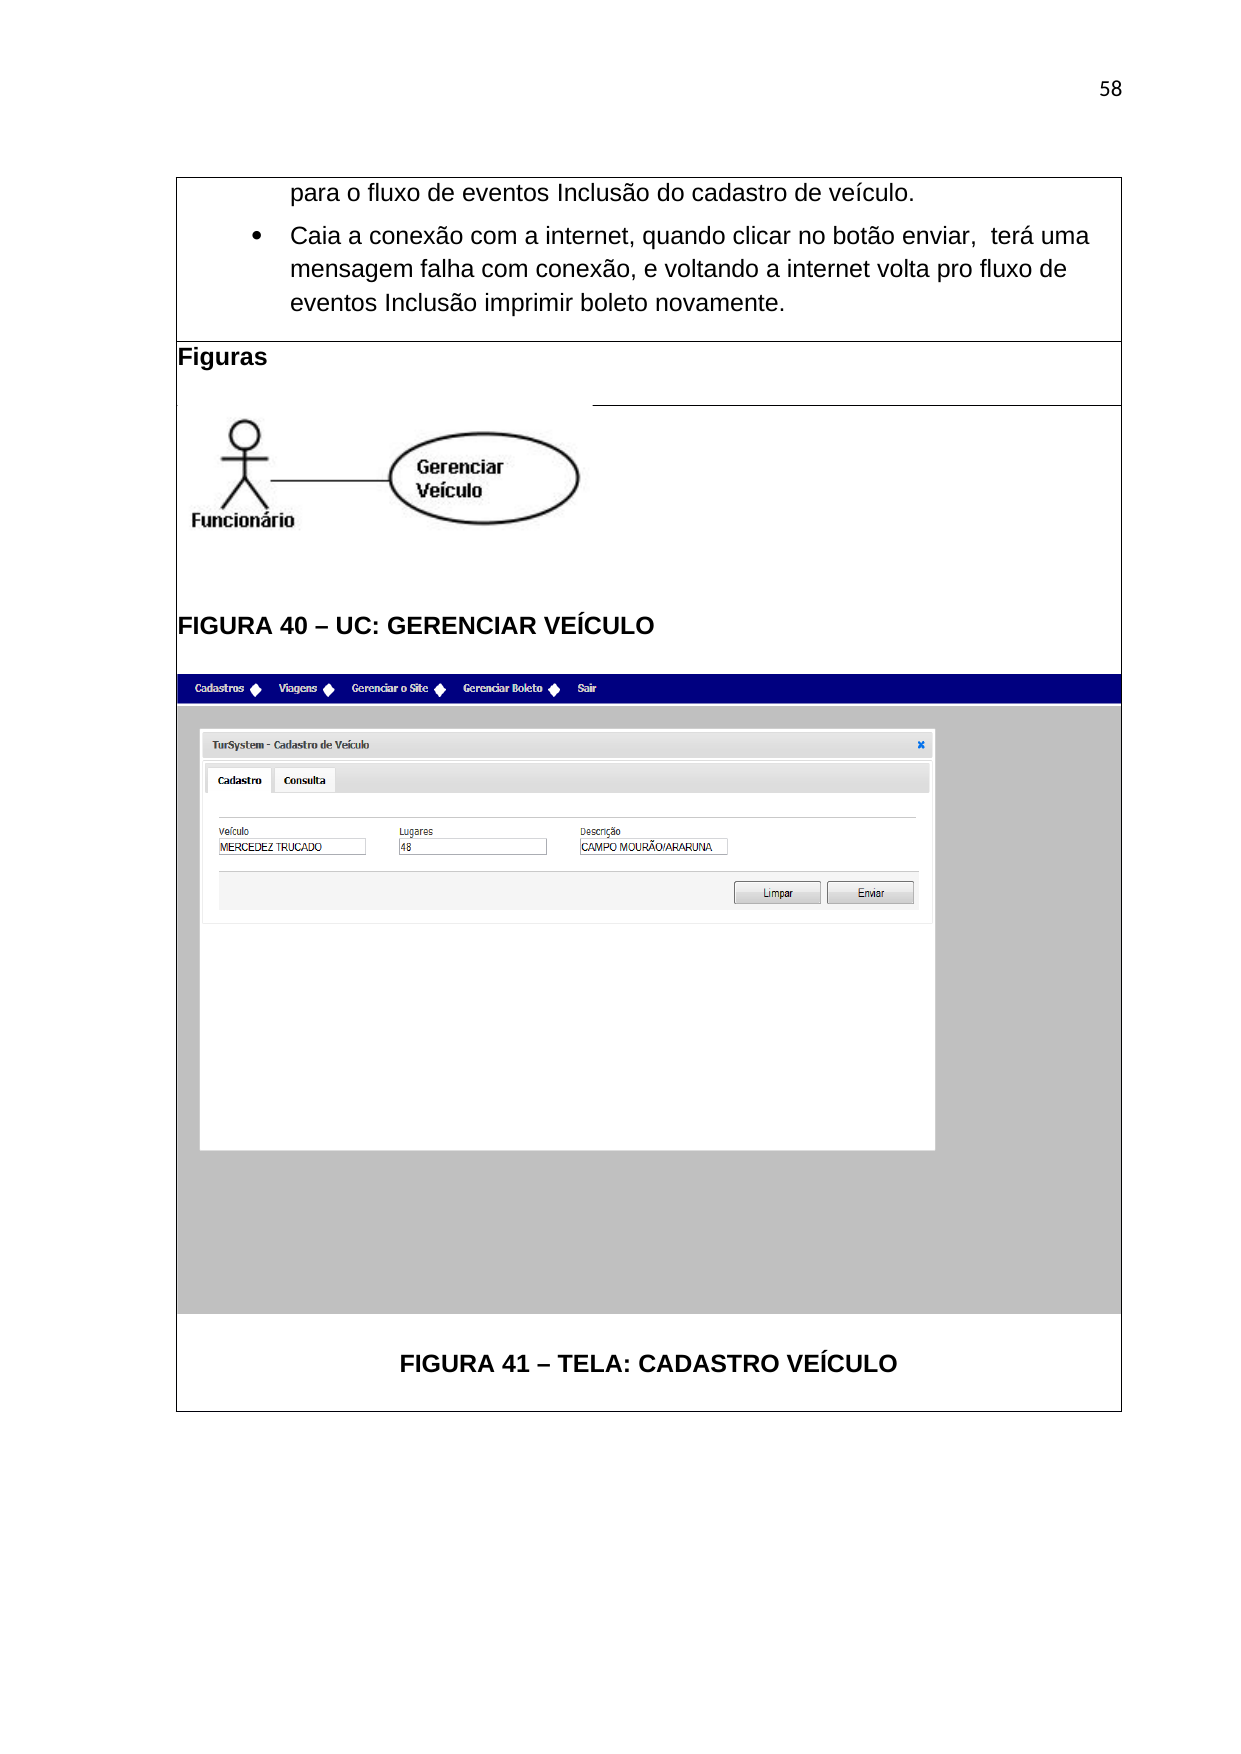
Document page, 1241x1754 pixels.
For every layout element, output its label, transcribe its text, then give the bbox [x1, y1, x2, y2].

table_cell Figuras [177, 342, 1121, 405]
table_cell FIGURA 40 – UC: GERENCIAR VEÍCULO FIGURA 41 – TELA: CADASTRO VEÍCULO FIGURA 42 – TELA: CADASTRO VEÍCULO (ABA CONSULTA) [177, 406, 1121, 674]
picture [177, 405, 593, 576]
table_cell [177, 178, 1121, 341]
picture [177, 674, 1121, 1314]
table_cell FIGURA 40 – UC: GERENCIAR VEÍCULO FIGURA 41 – TELA: CADASTRO VEÍCULO FIGURA 42 – TELA: CADASTRO VEÍCULO (ABA CONSULTA) [177, 1314, 1121, 1411]
